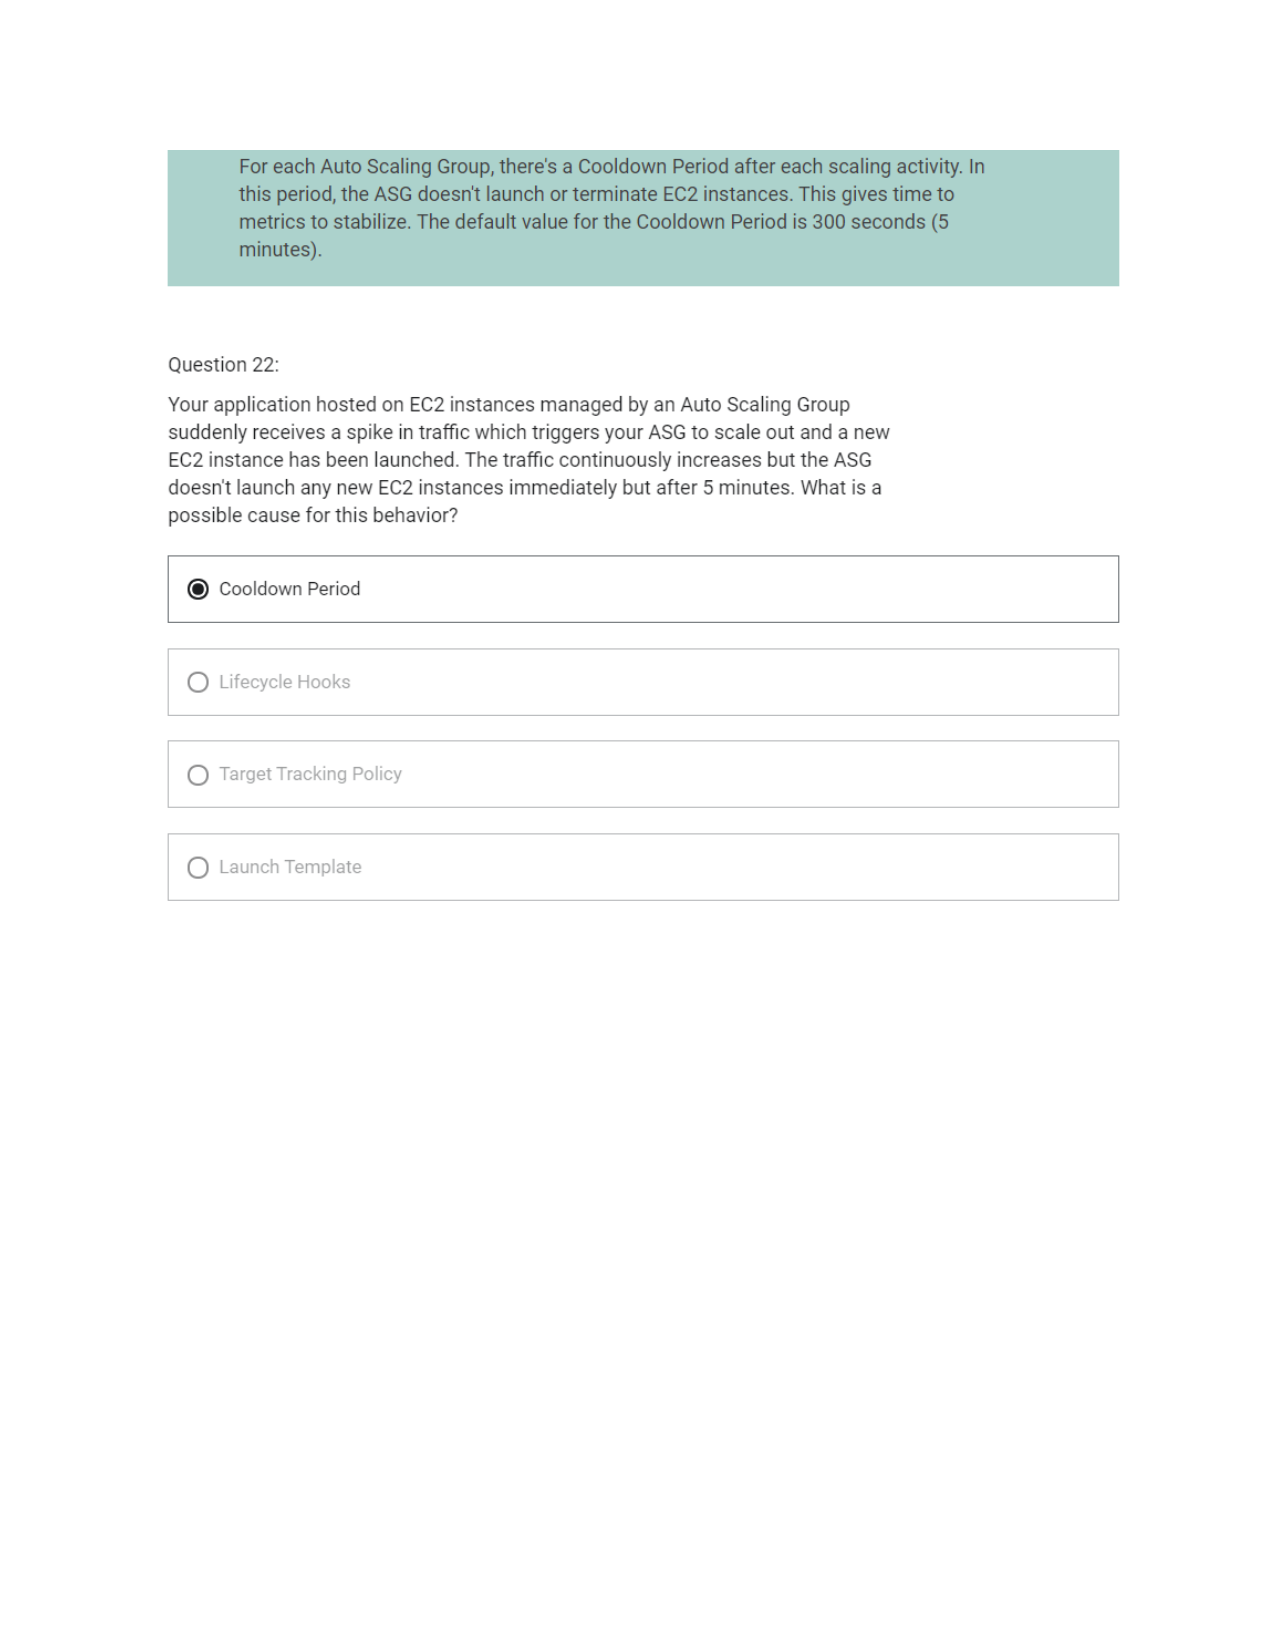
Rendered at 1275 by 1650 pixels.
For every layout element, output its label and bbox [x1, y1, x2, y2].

picture [150, 150, 1125, 912]
